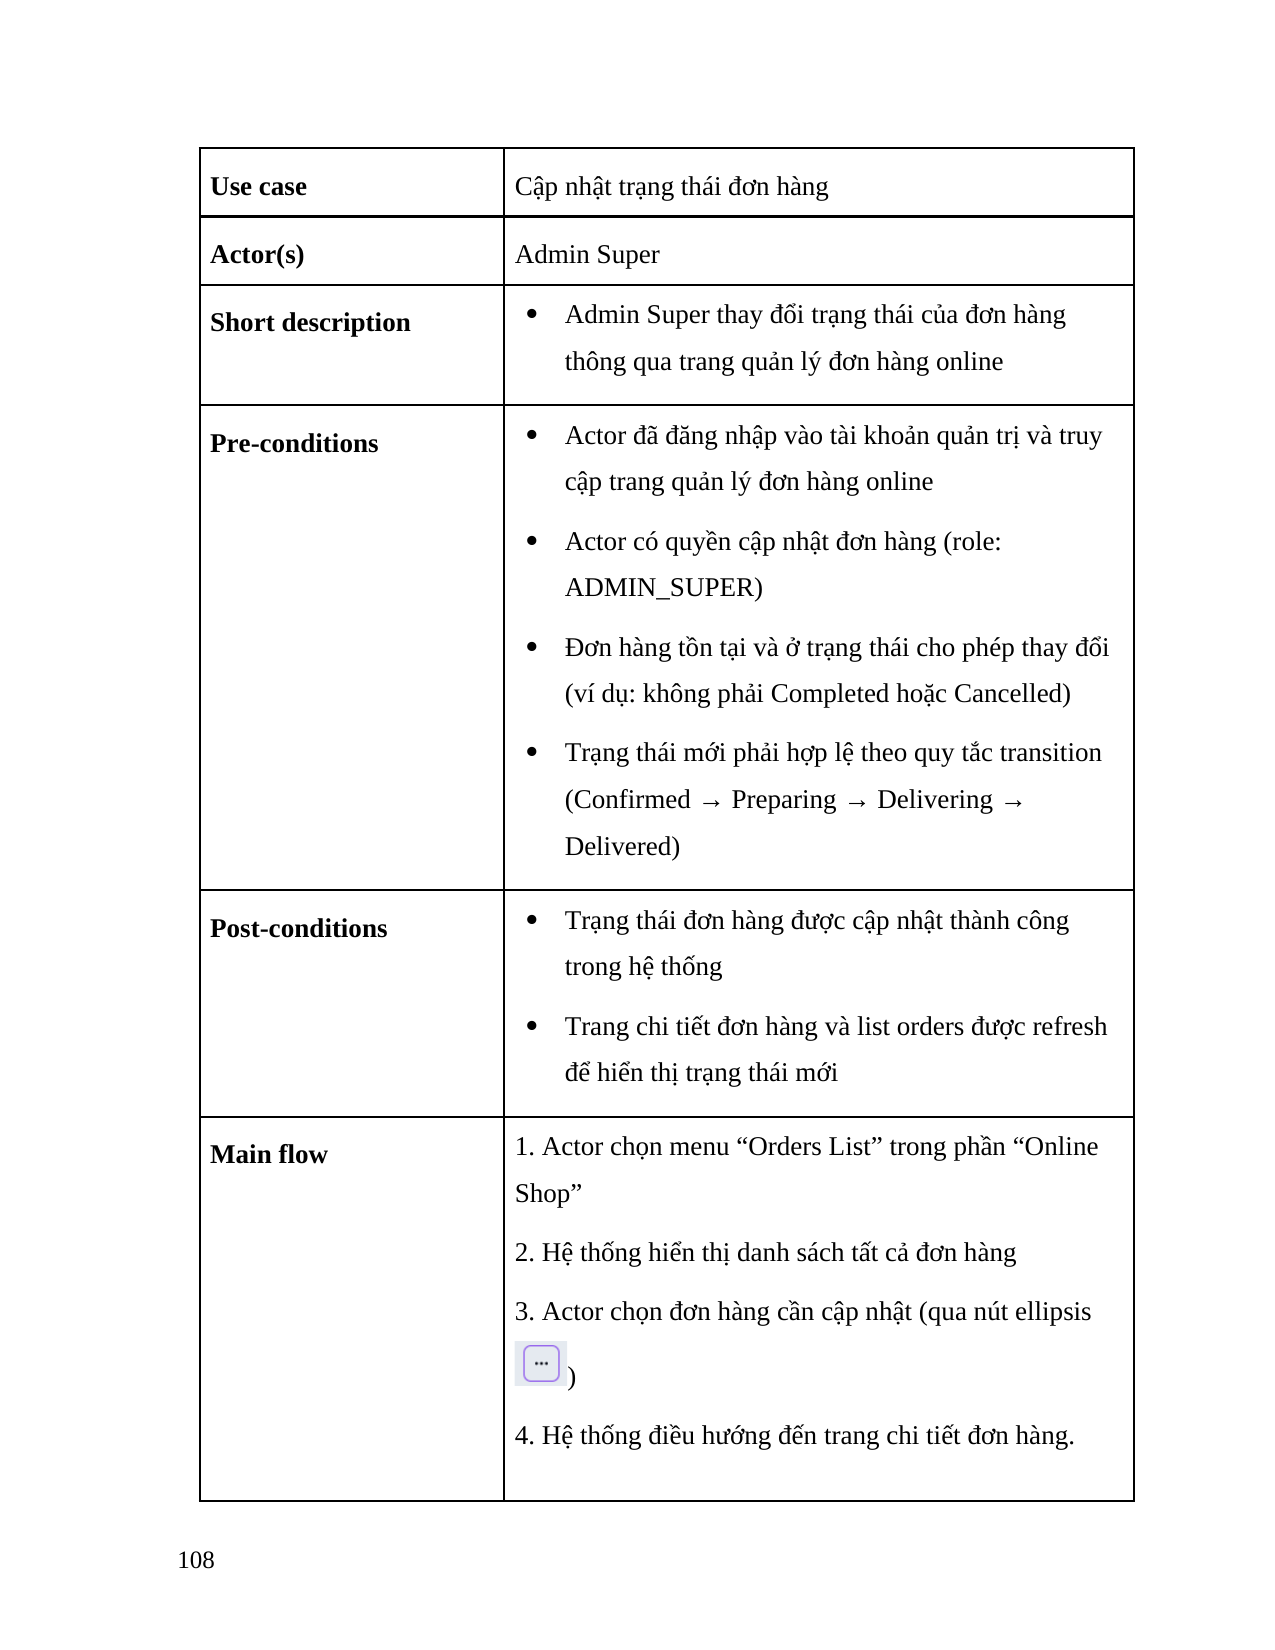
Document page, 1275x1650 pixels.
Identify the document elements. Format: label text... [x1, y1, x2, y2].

table_cell Post-conditions [201, 891, 503, 1116]
picture [514, 1341, 568, 1386]
table_cell Main flow [201, 1118, 503, 1500]
table_cell Cập nhật trạng thái đơn hàng [505, 149, 1133, 215]
table_cell Actor đã đăng nhập vào tài khoản quản trị và truy cập trang quản lý đơn hàng online Actor có quyền cập nhật đơn hàng (role: ADMIN_SUPER) Đơn hàng tồn tại và ở trạng thái cho phép thay đổi (ví dụ: không phải Completed hoặc Cancelled) Trạng thái mới phải hợp lệ theo quy tắc transition (Confirmed → Preparing → Delivering → Delivered) [505, 406, 1133, 889]
table_cell Use case [201, 149, 503, 215]
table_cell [505, 1118, 1133, 1500]
table_cell Short description [201, 286, 503, 404]
table_cell Actor(s) [201, 218, 503, 284]
table_cell Admin Super thay đổi trạng thái của đơn hàng thông qua trang quản lý đơn hàng online [505, 286, 1133, 404]
table_cell Pre-conditions [201, 406, 503, 889]
table_cell Admin Super [505, 218, 1133, 284]
table_cell Trạng thái đơn hàng được cập nhật thành công trong hệ thống Trang chi tiết đơn hàng và list orders được refresh để hiển thị trạng thái mới [505, 891, 1133, 1116]
